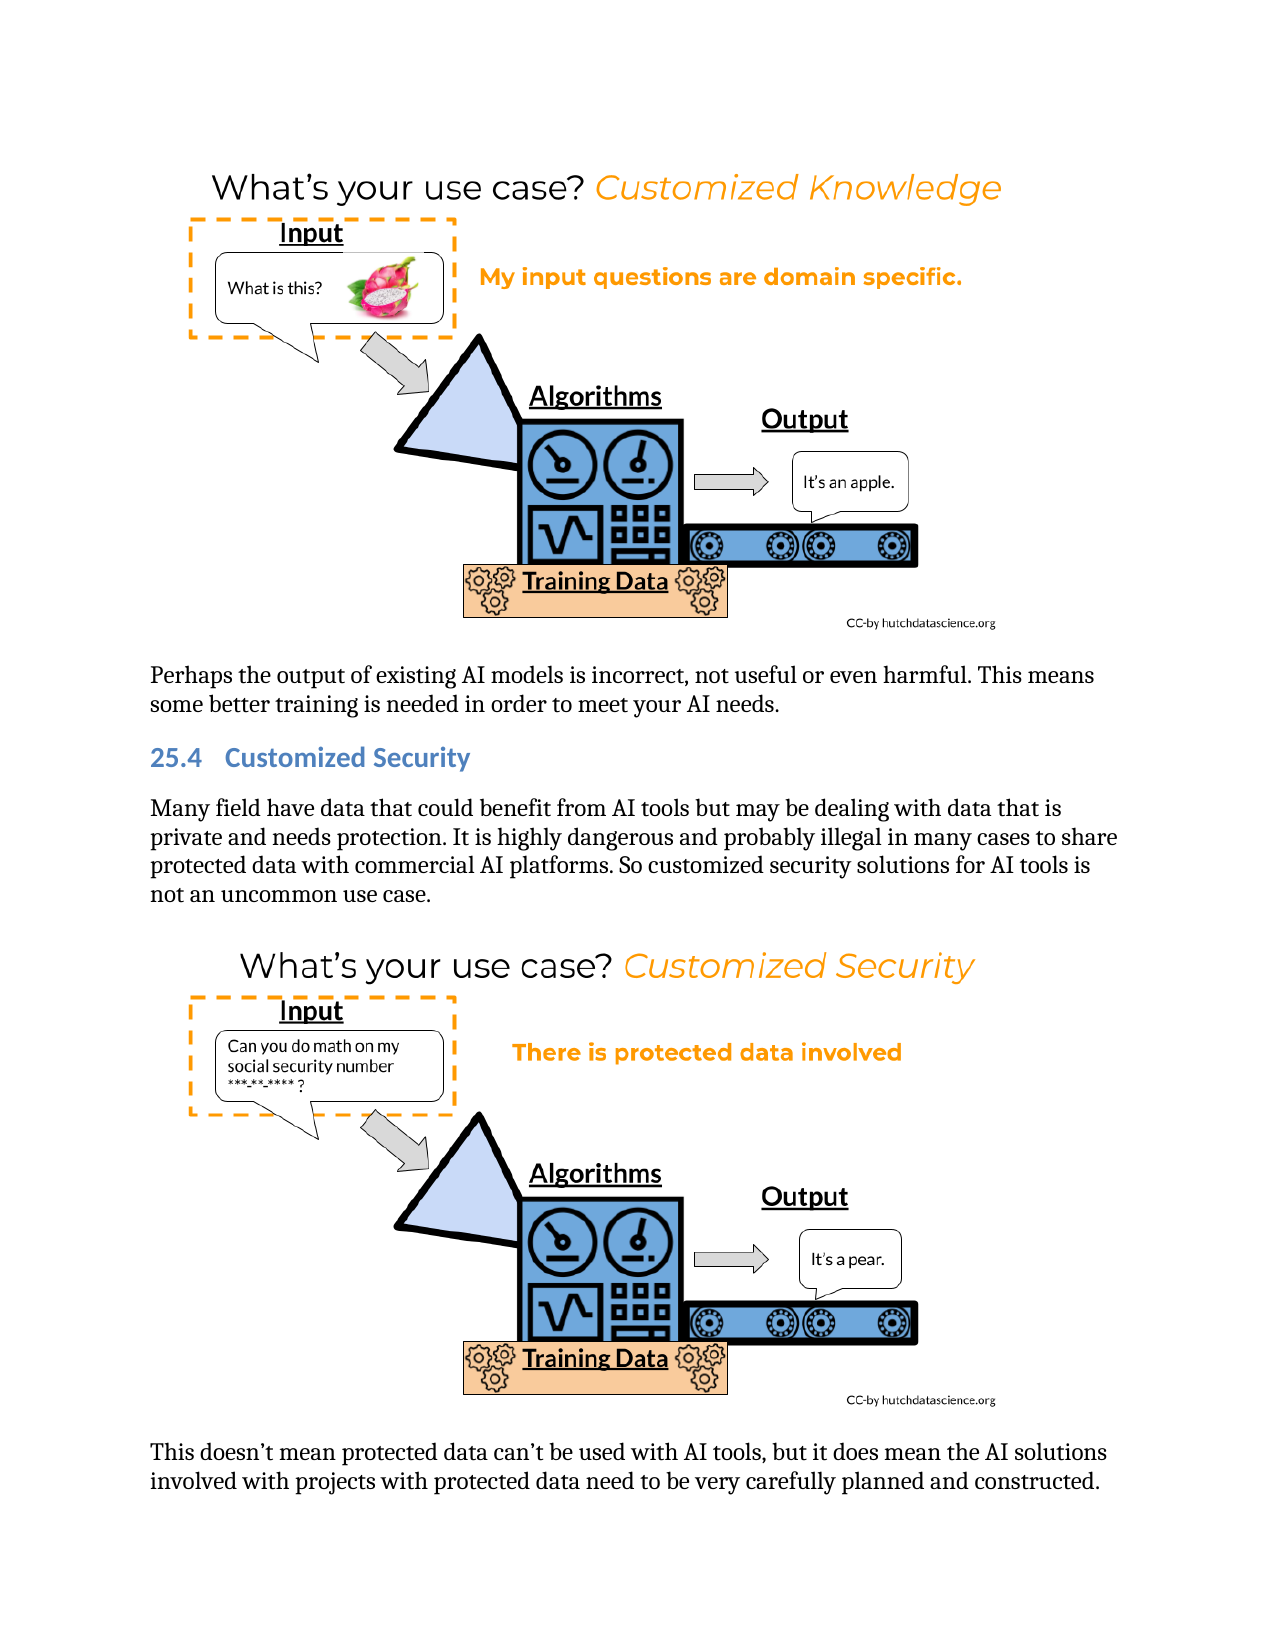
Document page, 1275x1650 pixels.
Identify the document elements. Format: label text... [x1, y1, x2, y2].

picture [168, 150, 1044, 643]
text Many field have data that could benefit from AI tools but may be dealing with data that is private and needs protection. It is highly dangerous and probably illegal in many cases to share protected data with commercial AI platforms. So customized security solutions for AI tools is not an uncommon use case. [150, 794, 1125, 909]
picture [168, 927, 1044, 1420]
text Perhaps the output of existing AI models is incorrect, not useful or even harmful. This means some better training is needed in order to meet your AI needs. [150, 661, 1125, 718]
subtitle 25.4 Customized Security [150, 739, 1125, 775]
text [150, 1438, 1125, 1496]
